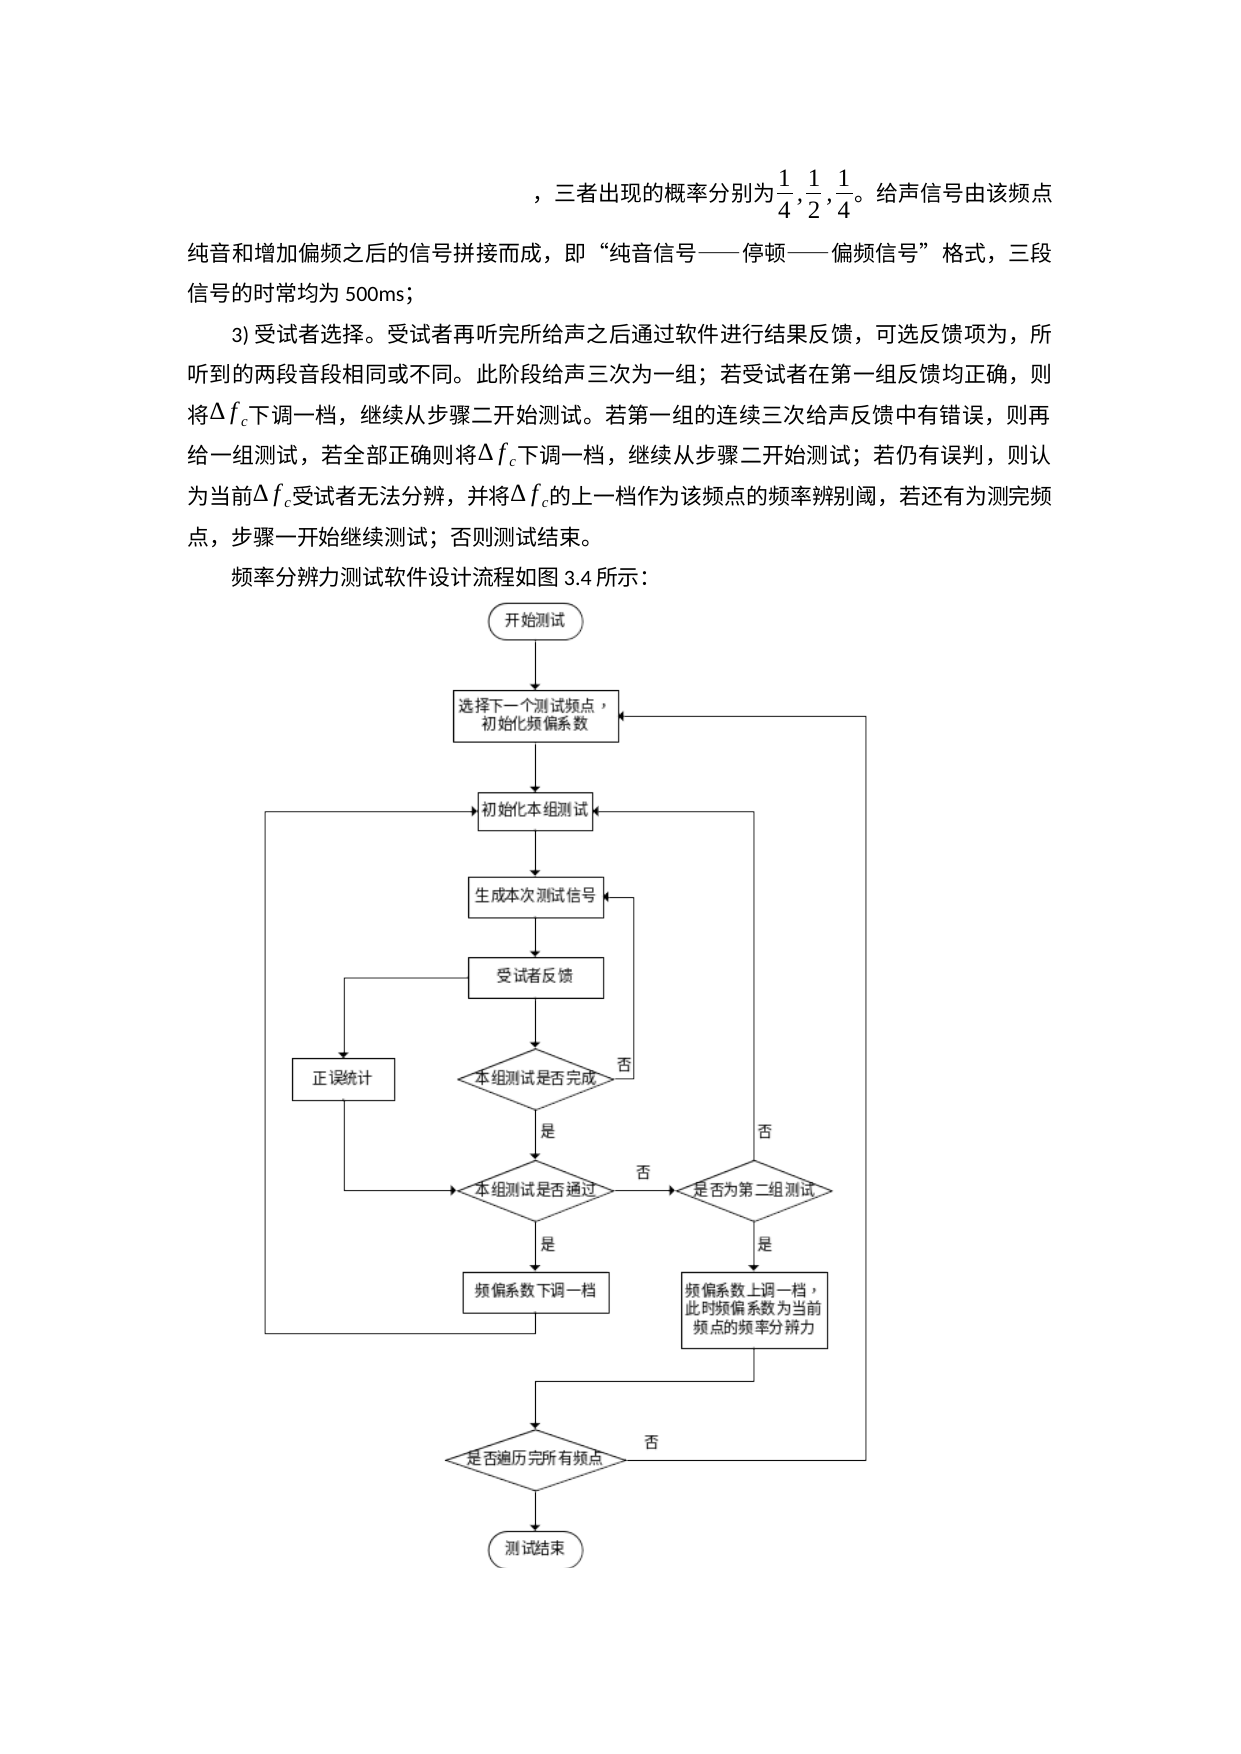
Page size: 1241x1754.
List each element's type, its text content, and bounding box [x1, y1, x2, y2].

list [187, 162, 1053, 308]
text 频率分辨力测试软件设计流程如图3.4所示： [187, 560, 1053, 592]
list 受试者选择。受试者再听完所给声之后通过软件进行结果反馈，可选反馈项为，所听到的两段音段相同或不同。此阶段给声三次为一组；若受试者在第一组反馈均正确，则将下调一档，继续从步骤二开始测试。若第一组的连续三次给声反馈中有错误，则再给一组测试，若全部正确则将下调一档，继续从步骤二开始测试；若仍有误判，则认为当前受试者无法分辨，并将的上一档作为该频点的频率辨别阈，若还有为测完频点，步骤一开始继续测试；否则测试结束。 [187, 316, 1053, 552]
